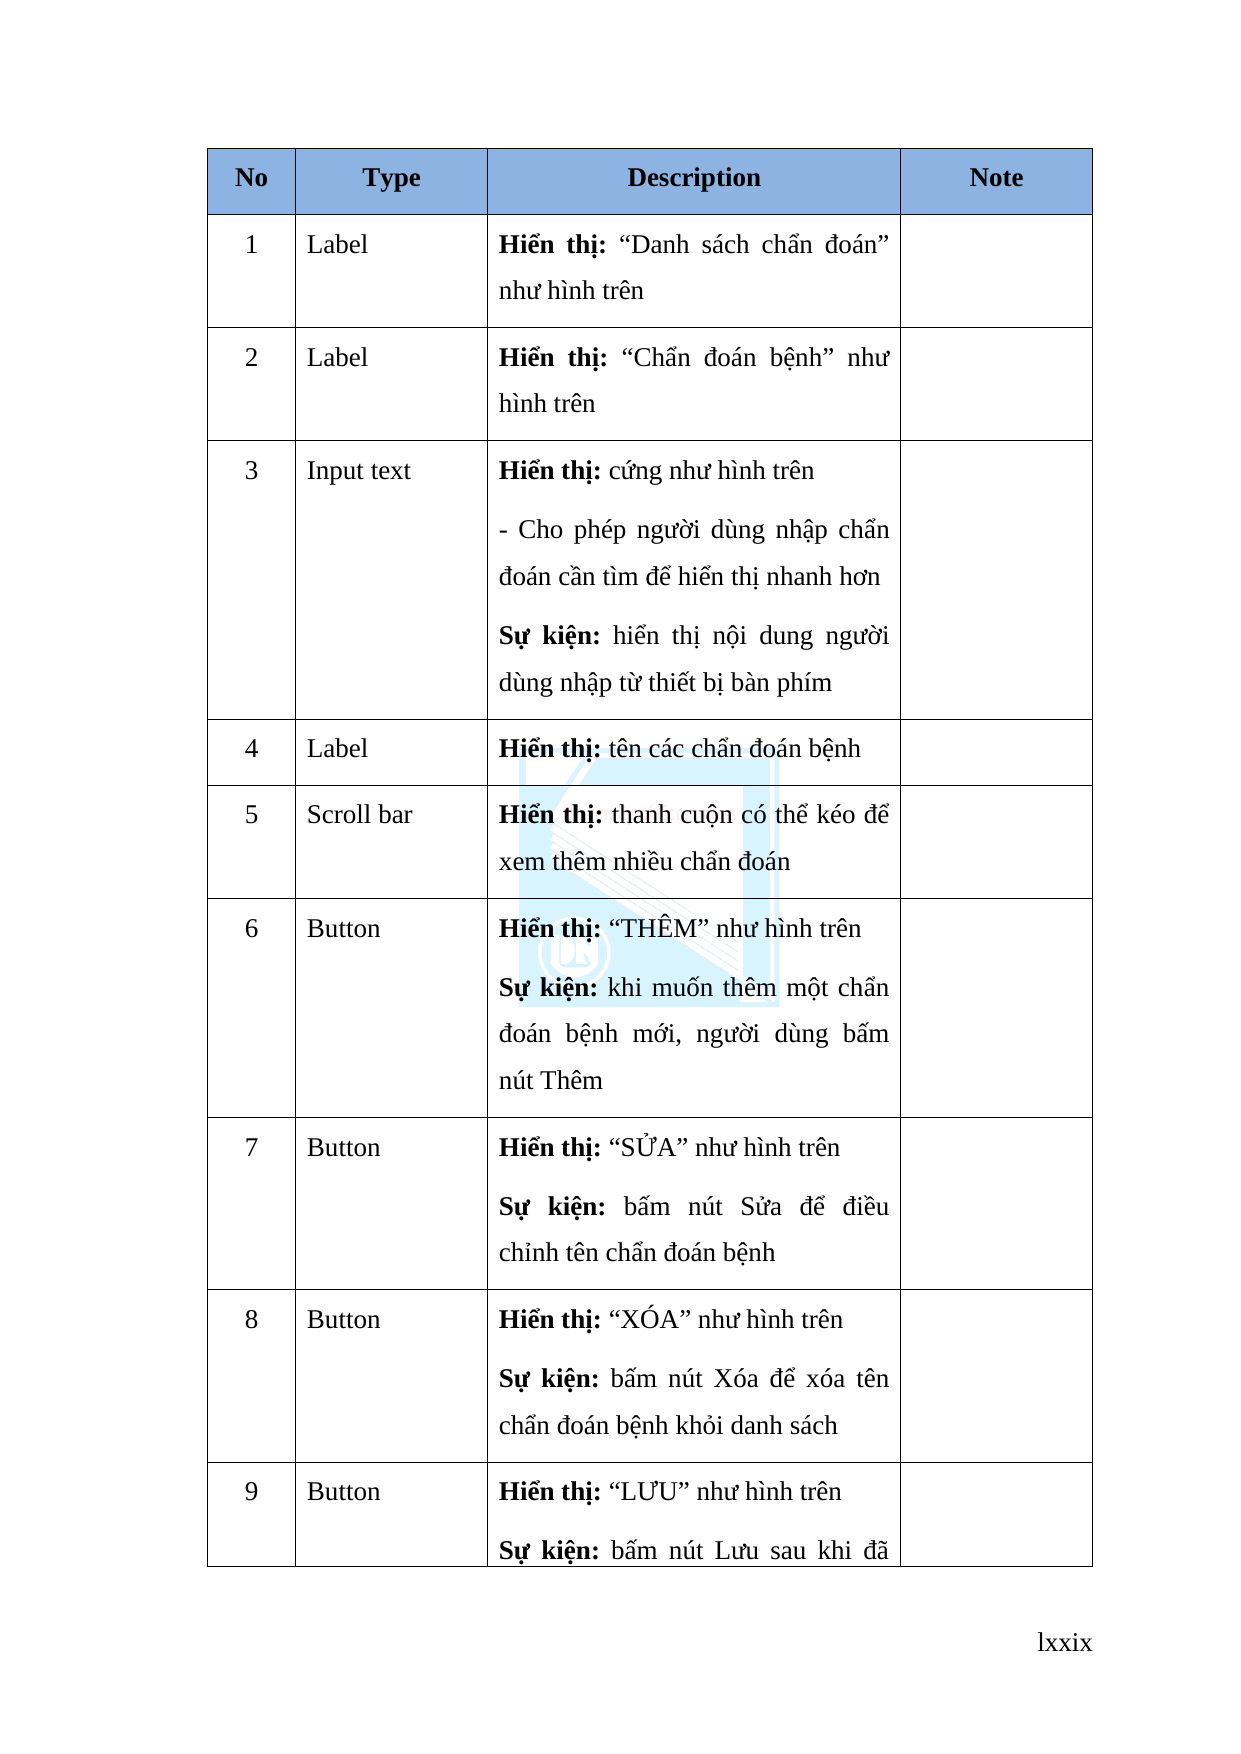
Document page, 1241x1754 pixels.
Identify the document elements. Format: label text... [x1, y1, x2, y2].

table_cell Label [296, 215, 487, 327]
table_cell [901, 899, 1092, 1117]
table_cell [901, 328, 1092, 440]
table_cell 4 [208, 720, 295, 785]
table_cell [901, 441, 1092, 718]
table_cell Button [296, 1118, 487, 1289]
table_cell Input text [296, 441, 487, 718]
table_cell Button [296, 899, 487, 1117]
table_cell [901, 786, 1092, 898]
table_cell [901, 1463, 1092, 1566]
table_cell Hiển thị: “Chẩn đoán bệnh” như hình trên [488, 328, 900, 440]
table_header Type [296, 149, 487, 214]
table_cell [901, 1290, 1092, 1462]
table_cell Label [296, 328, 487, 440]
table_cell Button [296, 1290, 487, 1462]
table_cell 8 [208, 1290, 295, 1462]
table_cell Hiển thị: thanh cuộn có thể kéo để xem thêm nhiều chẩn đoán [488, 786, 900, 898]
table_cell 9 [208, 1463, 295, 1566]
table_cell Hiển thị: “XÓA” như hình trên Sự kiện: bấm nút Xóa để xóa tên chẩn đoán bệnh khỏi danh sách [488, 1290, 900, 1462]
table_header Description [488, 149, 900, 214]
table_cell 5 [208, 786, 295, 898]
table_cell Hiển thị: “SỬA” như hình trên Sự kiện: bấm nút Sửa để điều chỉnh tên chẩn đoán bệnh [488, 1118, 900, 1289]
table_cell [901, 1118, 1092, 1289]
table_header No [208, 149, 295, 214]
table_cell Hiển thị: “Danh sách chẩn đoán” như hình trên [488, 215, 900, 327]
table_cell 6 [208, 899, 295, 1117]
table_header Note [901, 149, 1092, 214]
table_cell Scroll bar [296, 786, 487, 898]
table_cell 3 [208, 441, 295, 718]
table_cell 7 [208, 1118, 295, 1289]
table_cell Label [296, 720, 487, 785]
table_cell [488, 1463, 900, 1566]
table_cell Hiển thị: cứng như hình trên - Cho phép người dùng nhập chẩn đoán cần tìm để hiển thị nhanh hơn Sự kiện: hiển thị nội dung người dùng nhập từ thiết bị bàn phím [488, 441, 900, 718]
table_cell Hiển thị: “THÊM” như hình trên Sự kiện: khi muốn thêm một chẩn đoán bệnh mới, người dùng bấm nút Thêm [488, 899, 900, 1117]
table_cell 1 [208, 215, 295, 327]
table_cell 2 [208, 328, 295, 440]
table_cell [901, 720, 1092, 785]
table_cell Button [296, 1463, 487, 1566]
table_cell Hiển thị: tên các chẩn đoán bệnh [488, 720, 900, 785]
table_cell [901, 215, 1092, 327]
